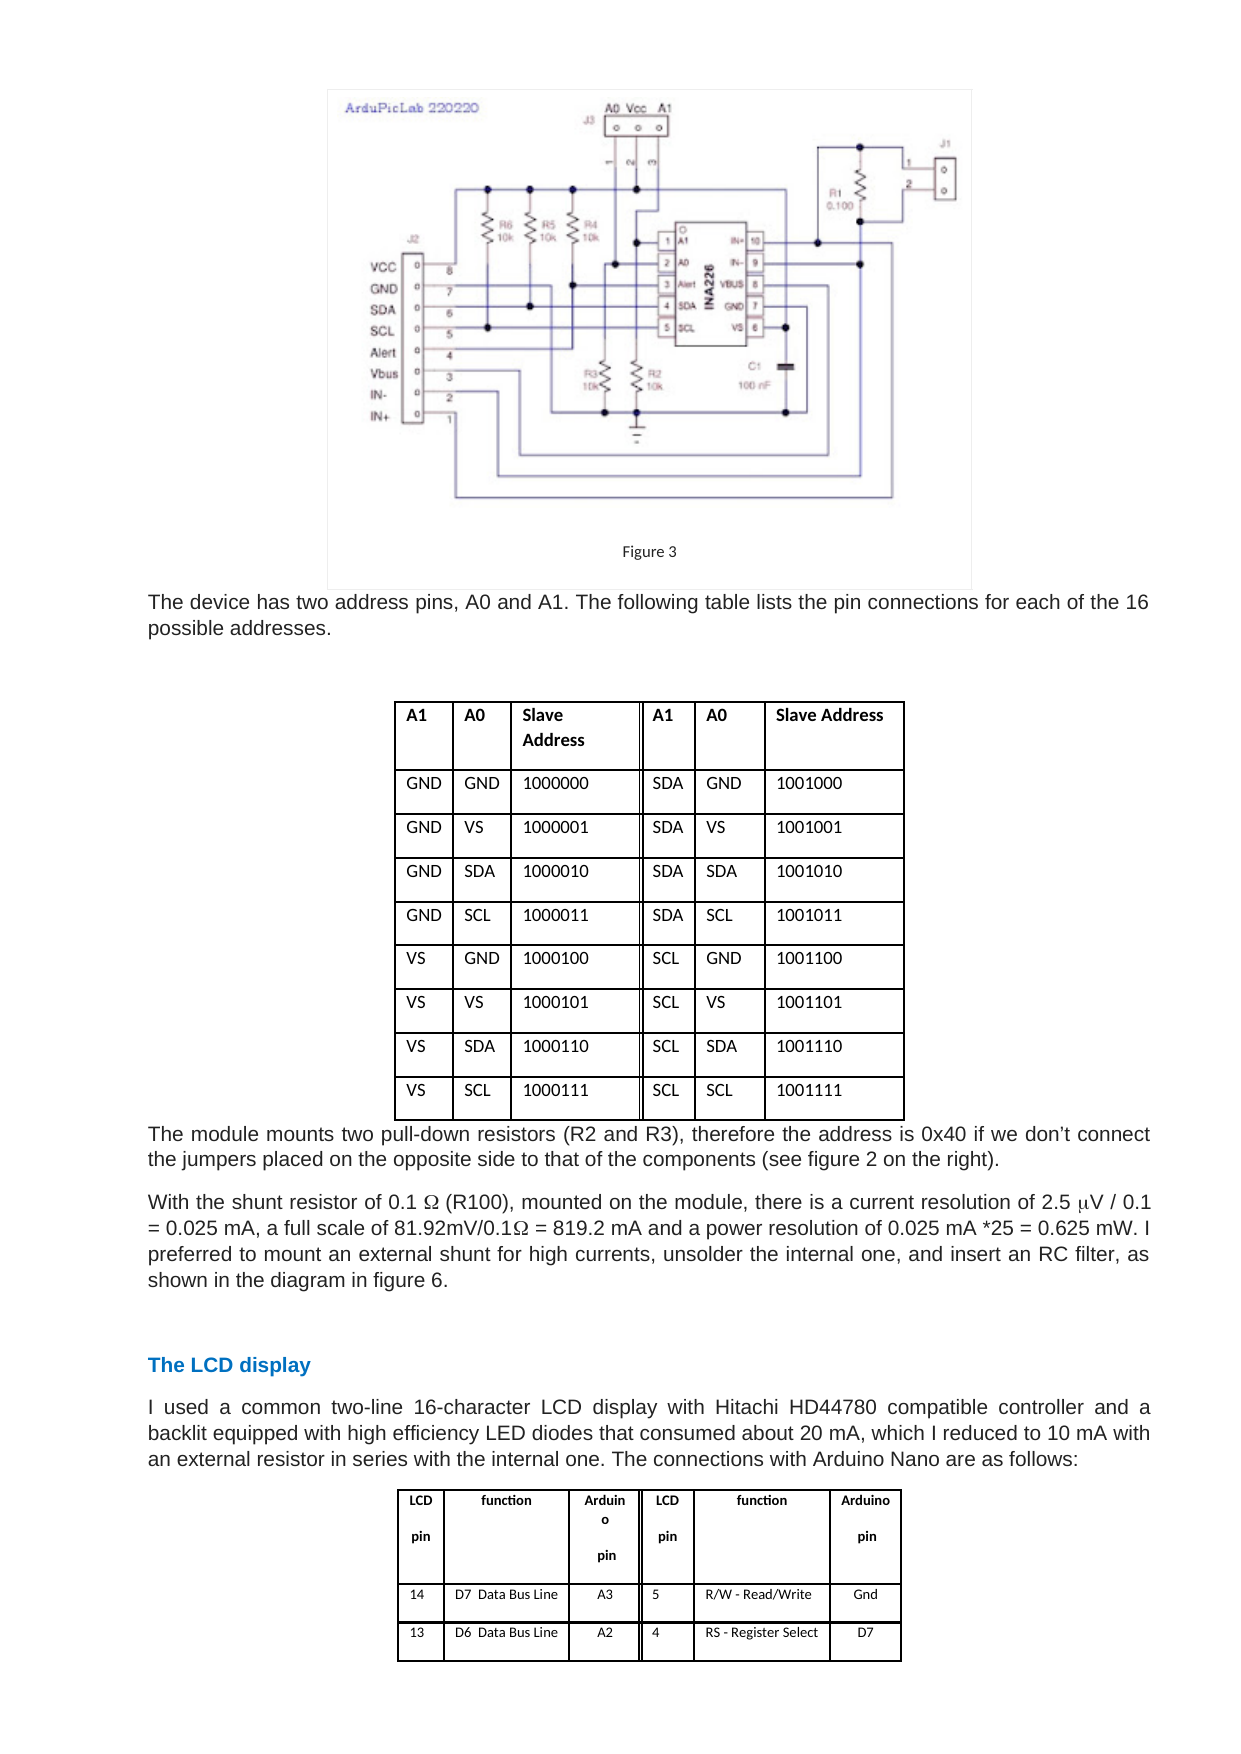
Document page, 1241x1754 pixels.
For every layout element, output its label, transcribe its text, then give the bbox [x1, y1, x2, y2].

table_cell 1001100 [766, 946, 903, 988]
table_cell 5 [643, 1585, 693, 1621]
text The module mounts two pull-down resistors (R2 and R3), therefore the address is 0x40 if we don’t connect the jumpers placed on the opposite side to that of the components (see figure 2 on the right). [148, 1121, 1152, 1171]
table_header [328, 90, 971, 534]
table_cell VS [696, 815, 764, 857]
table_cell 1000111 [512, 1078, 639, 1119]
table_cell 1000001 [512, 815, 639, 857]
table_cell SDA [644, 859, 694, 901]
table_cell 1001000 [766, 771, 903, 813]
table_cell D7 [831, 1624, 900, 1660]
table_header A1 [396, 703, 452, 769]
table_cell VS [396, 1078, 452, 1119]
table_cell VS [396, 990, 452, 1032]
table_cell 1001010 [766, 859, 903, 901]
text With the shunt resistor of 0.1 W (R100), mounted on the module, there is a current resolution of 2.5 mV / 0.1 = 0.025 mA, a full scale of 81.92mV/0.1W = 819.2 mA and a power resolution of 0.025 mA *25 = 0.625 mW. I preferred to mount an external shunt for high currents, unsolder the internal one, and insert an RC filter, as shown in the diagram in figure 6. [148, 1190, 1152, 1291]
table_header Arduino pin [570, 1491, 638, 1583]
table_cell SCL [454, 1078, 510, 1119]
text The device has two address pins, A0 and A1. The following table lists the pin connections for each of the 16 possible addresses. [148, 590, 1152, 640]
table_cell 1000100 [512, 946, 639, 988]
table_cell 1001001 [766, 815, 903, 857]
table_cell VS [396, 946, 452, 988]
table_cell GND [396, 815, 452, 857]
table_cell Figure 3 [328, 534, 971, 588]
table_cell SDA [454, 1034, 510, 1076]
table_cell SCL [644, 1078, 694, 1119]
table_cell GND [396, 771, 452, 813]
text The LCD display [148, 1352, 1152, 1376]
table_cell 1000010 [512, 859, 639, 901]
table_cell VS [396, 1034, 452, 1076]
table_cell 1000101 [512, 990, 639, 1032]
table_cell SCL [644, 990, 694, 1032]
table_header A1 [644, 703, 694, 769]
table_cell VS [454, 990, 510, 1032]
table_cell SCL [644, 946, 694, 988]
table_cell RS - Register Select [695, 1624, 829, 1660]
table_cell 1000000 [512, 771, 639, 813]
table_cell Gnd [831, 1585, 900, 1621]
table_cell 1001110 [766, 1034, 903, 1076]
table_cell VS [454, 815, 510, 857]
table_cell R/W - Read/Write [695, 1585, 829, 1621]
table_header A0 [696, 703, 764, 769]
table_cell D7 Data Bus Line [445, 1585, 568, 1621]
table_header A0 [454, 703, 510, 769]
table_cell 1001111 [766, 1078, 903, 1119]
table_cell SDA [644, 771, 694, 813]
table_cell SDA [644, 903, 694, 944]
table_header Slave Address [512, 703, 639, 769]
table_cell 1000011 [512, 903, 639, 944]
table_cell VS [696, 990, 764, 1032]
table_cell A2 [570, 1624, 638, 1660]
table_cell 4 [643, 1624, 693, 1660]
table_header Arduino pin [831, 1491, 900, 1583]
table_cell 13 [399, 1624, 443, 1660]
table_header function [445, 1491, 568, 1583]
table_cell GND [454, 771, 510, 813]
table_cell 1001101 [766, 990, 903, 1032]
table_cell SDA [696, 1034, 764, 1076]
picture [337, 97, 963, 508]
table_cell SDA [644, 815, 694, 857]
table_cell 1000110 [512, 1034, 639, 1076]
table_cell 1001011 [766, 903, 903, 944]
text I used a common two-line 16-character LCD display with Hitachi HD44780 compatible controller and a backlit equipped with high efficiency LED diodes that consumed about 20 mA, which I reduced to 10 mA with an external resistor in series with the internal one. The connections with Arduino Nano are as follows: [148, 1395, 1152, 1471]
table_cell GND [396, 859, 452, 901]
table_header LCD pin [399, 1491, 443, 1583]
table_cell A3 [570, 1585, 638, 1621]
table_cell SCL [454, 903, 510, 944]
table_cell GND [696, 771, 764, 813]
table_header LCD pin [643, 1491, 693, 1583]
table_cell GND [454, 946, 510, 988]
table_cell GND [696, 946, 764, 988]
table_cell SDA [454, 859, 510, 901]
table_cell D6 Data Bus Line [445, 1624, 568, 1660]
table_cell SCL [696, 1078, 764, 1119]
table_cell SCL [644, 1034, 694, 1076]
table_header function [695, 1491, 829, 1583]
table_cell 14 [399, 1585, 443, 1621]
table_cell SDA [696, 859, 764, 901]
table_cell SCL [696, 903, 764, 944]
table_cell GND [396, 903, 452, 944]
table_header Slave Address [766, 703, 903, 769]
